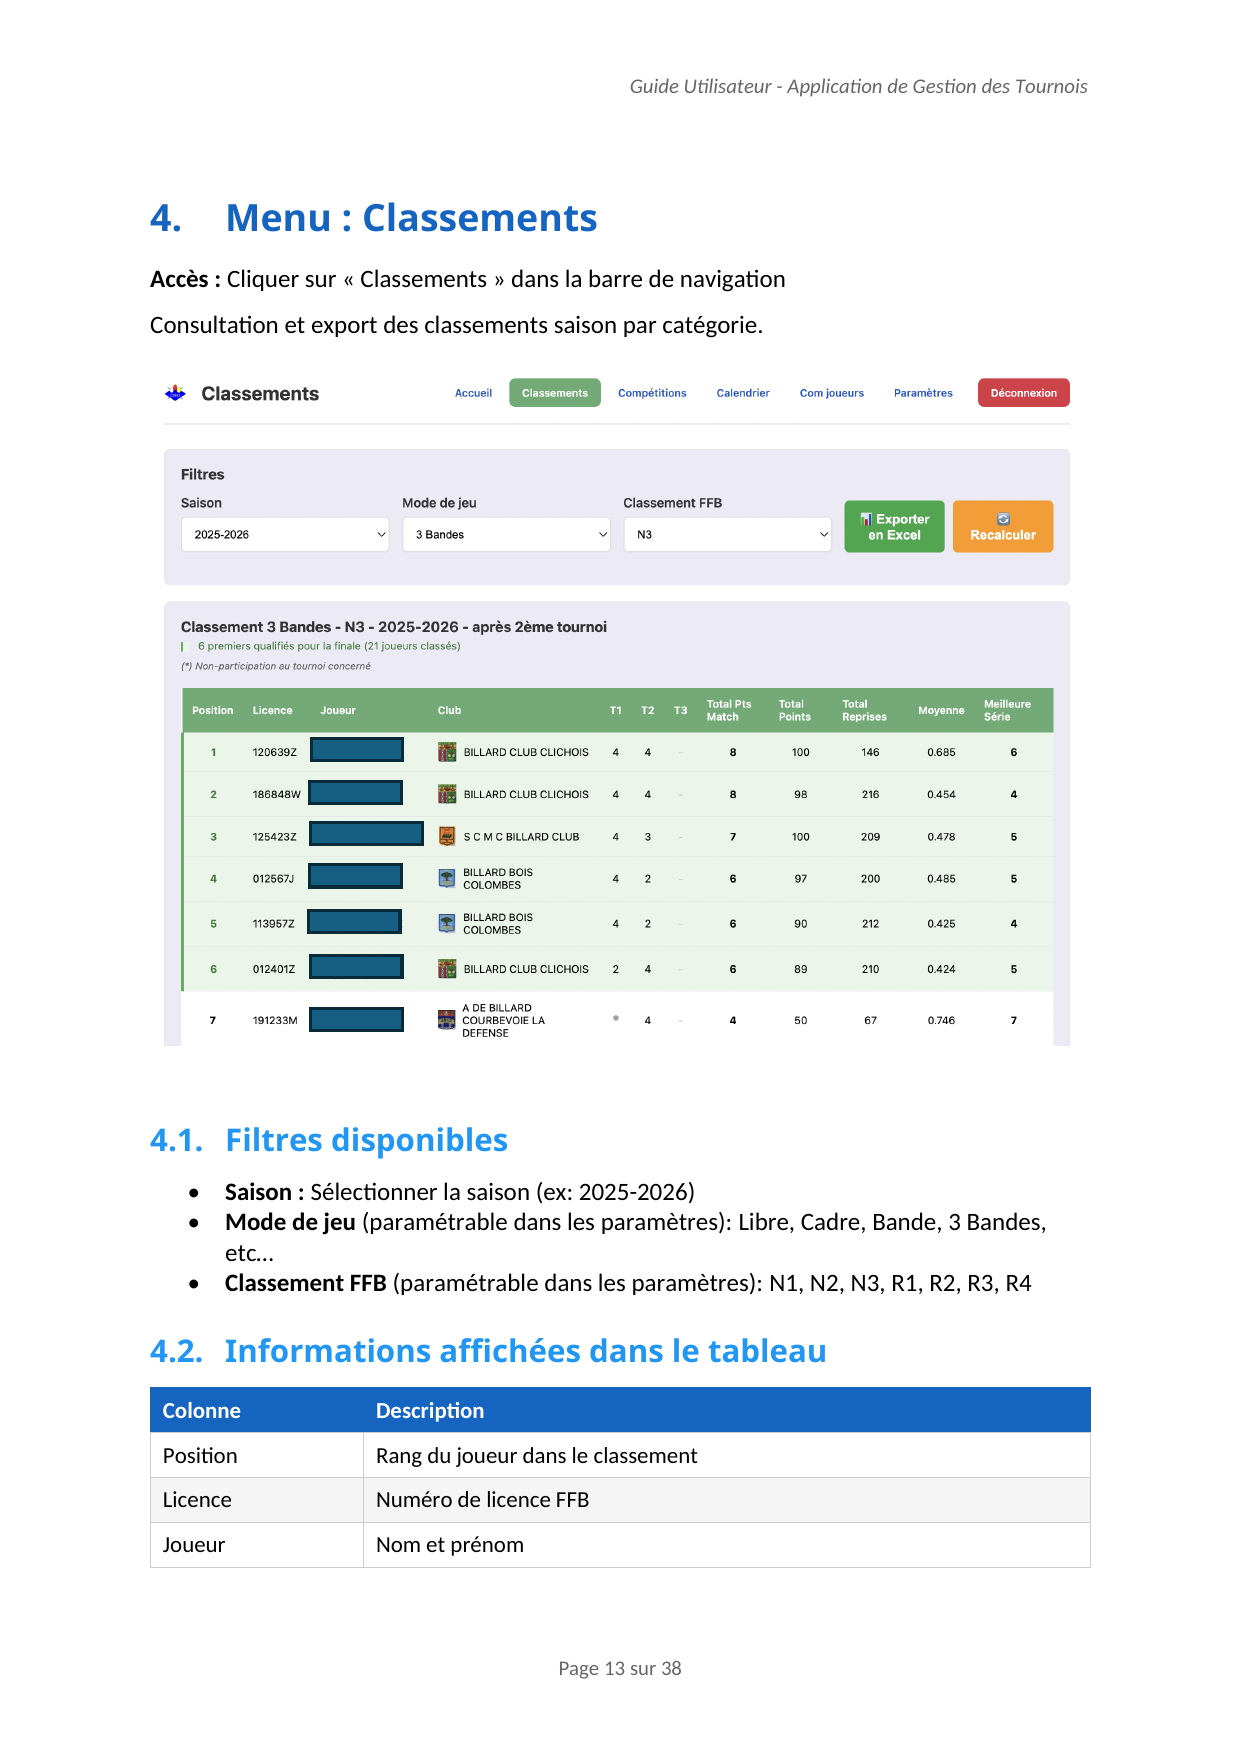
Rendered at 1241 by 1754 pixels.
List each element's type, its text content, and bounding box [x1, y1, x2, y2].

table_cell Numéro de licence FFB [364, 1478, 1090, 1522]
list Classement FFB (paramétrable dans les paramètres): N1, N2, N3, R1, R2, R3, R4 [187, 1267, 1090, 1298]
subtitle Menu : Classements [150, 192, 1090, 243]
text Consultation et export des classements saison par catégorie. [150, 310, 1090, 340]
table_cell Position [151, 1433, 363, 1477]
subtitle Filtres disponibles [150, 1117, 1090, 1160]
table_cell Joueur [151, 1523, 363, 1567]
list Mode de jeu (paramétrable dans les paramètres): Libre, Cadre, Bande, 3 Bandes, etc… [187, 1206, 1090, 1267]
table_header Description [364, 1388, 1090, 1432]
table_cell Nom et prénom [364, 1523, 1090, 1567]
subtitle Informations affichées dans le tableau [150, 1329, 1090, 1372]
table_cell Rang du joueur dans le classement [364, 1433, 1090, 1477]
table_cell Licence [151, 1478, 363, 1522]
list Saison : Sélectionner la saison (ex: 2025-2026) [187, 1176, 1090, 1206]
table_header Colonne [151, 1388, 363, 1432]
text Accès : Cliquer sur « Classements » dans la barre de navigation [150, 263, 1090, 294]
picture [150, 361, 1091, 1046]
